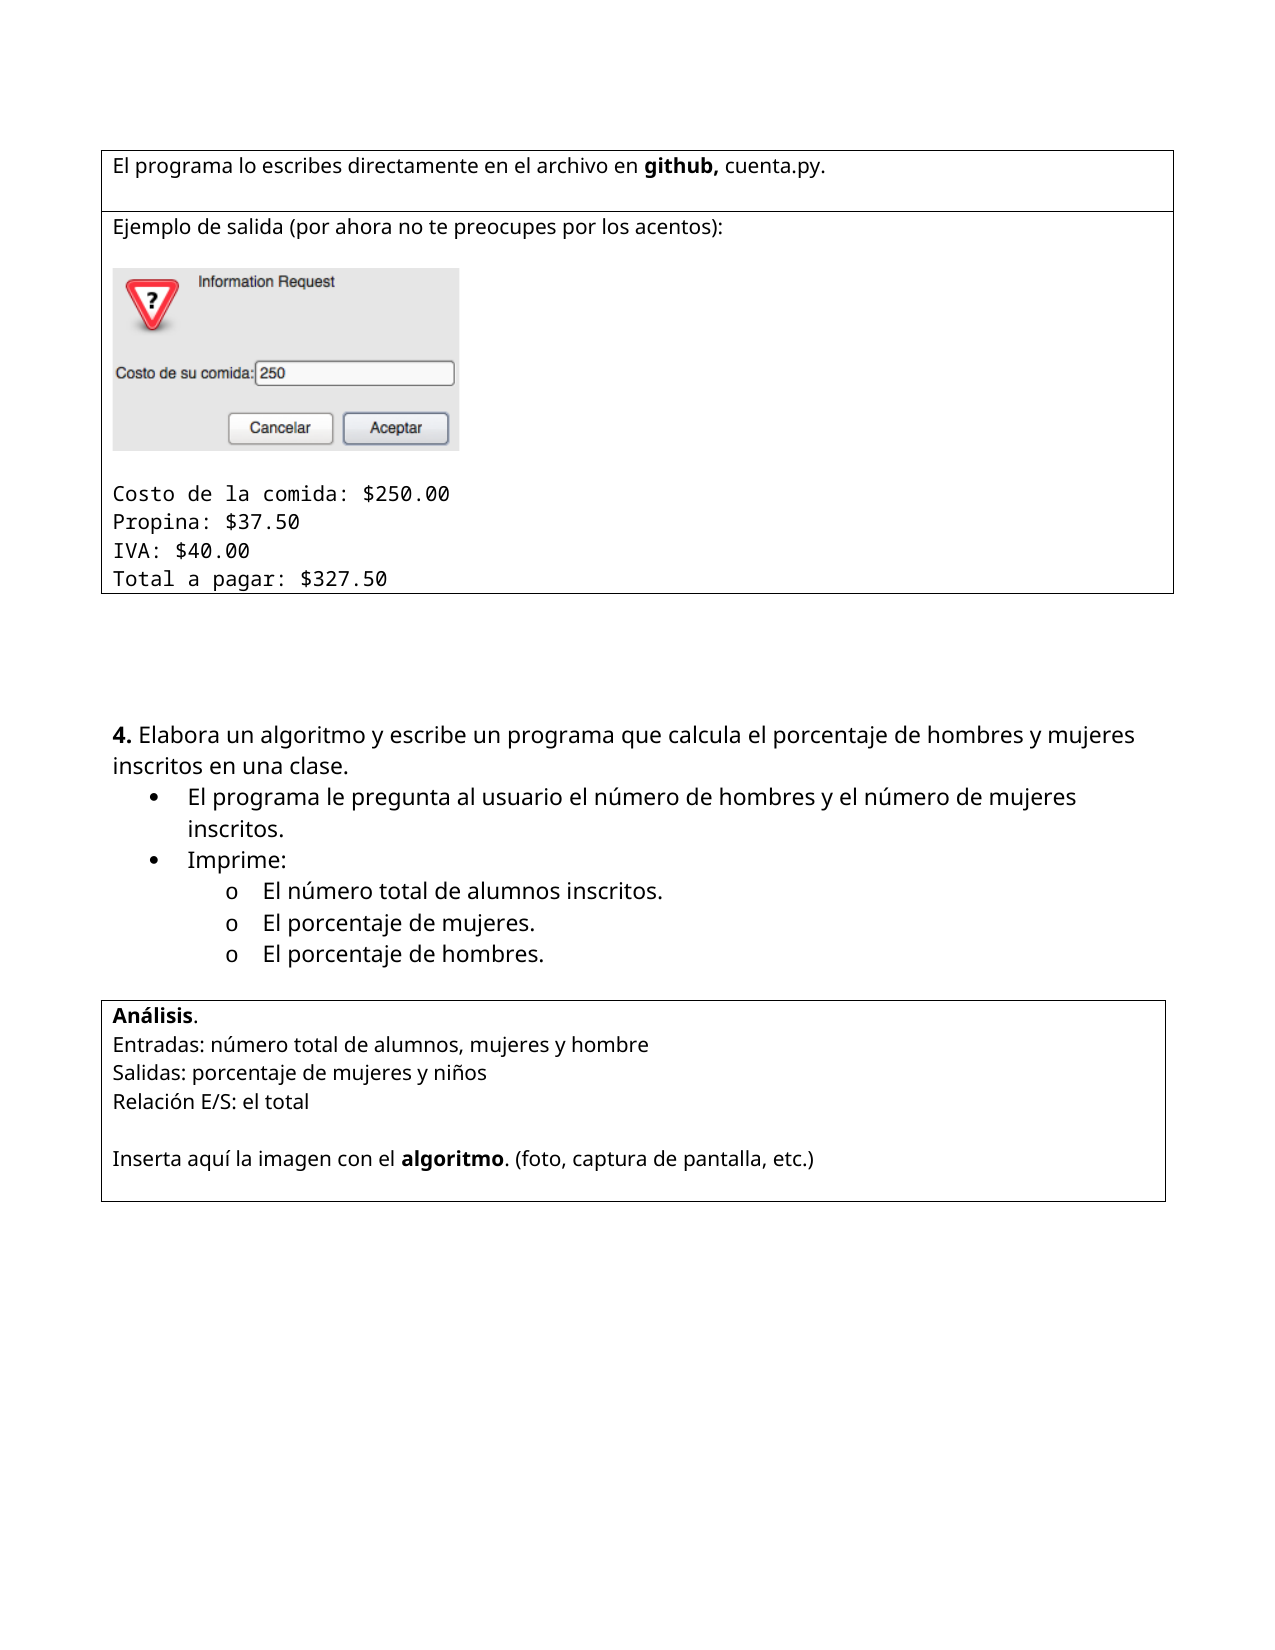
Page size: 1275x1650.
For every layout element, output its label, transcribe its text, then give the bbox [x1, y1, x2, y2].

list El programa le pregunta al usuario el número de hombres y el número de mujeres inscritos. [150, 781, 1162, 844]
list El porcentaje de hombres. [225, 938, 1162, 969]
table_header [102, 151, 1173, 211]
picture [112, 268, 460, 451]
list El porcentaje de mujeres. [225, 906, 1162, 938]
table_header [102, 1001, 1165, 1201]
table_cell Ejemplo de salida (por ahora no te preocupes por los acentos): Costo de la comida: $250.00 Propina: $37.50 IVA: $40.00 Total a pagar: $327.50 [102, 212, 1173, 593]
list El número total de alumnos inscritos. [225, 875, 1162, 906]
text 4. Elabora un algoritmo y escribe un programa que calcula el porcentaje de hombres y mujeres inscritos en una clase. [112, 719, 1162, 781]
list Imprime: [150, 844, 1162, 875]
